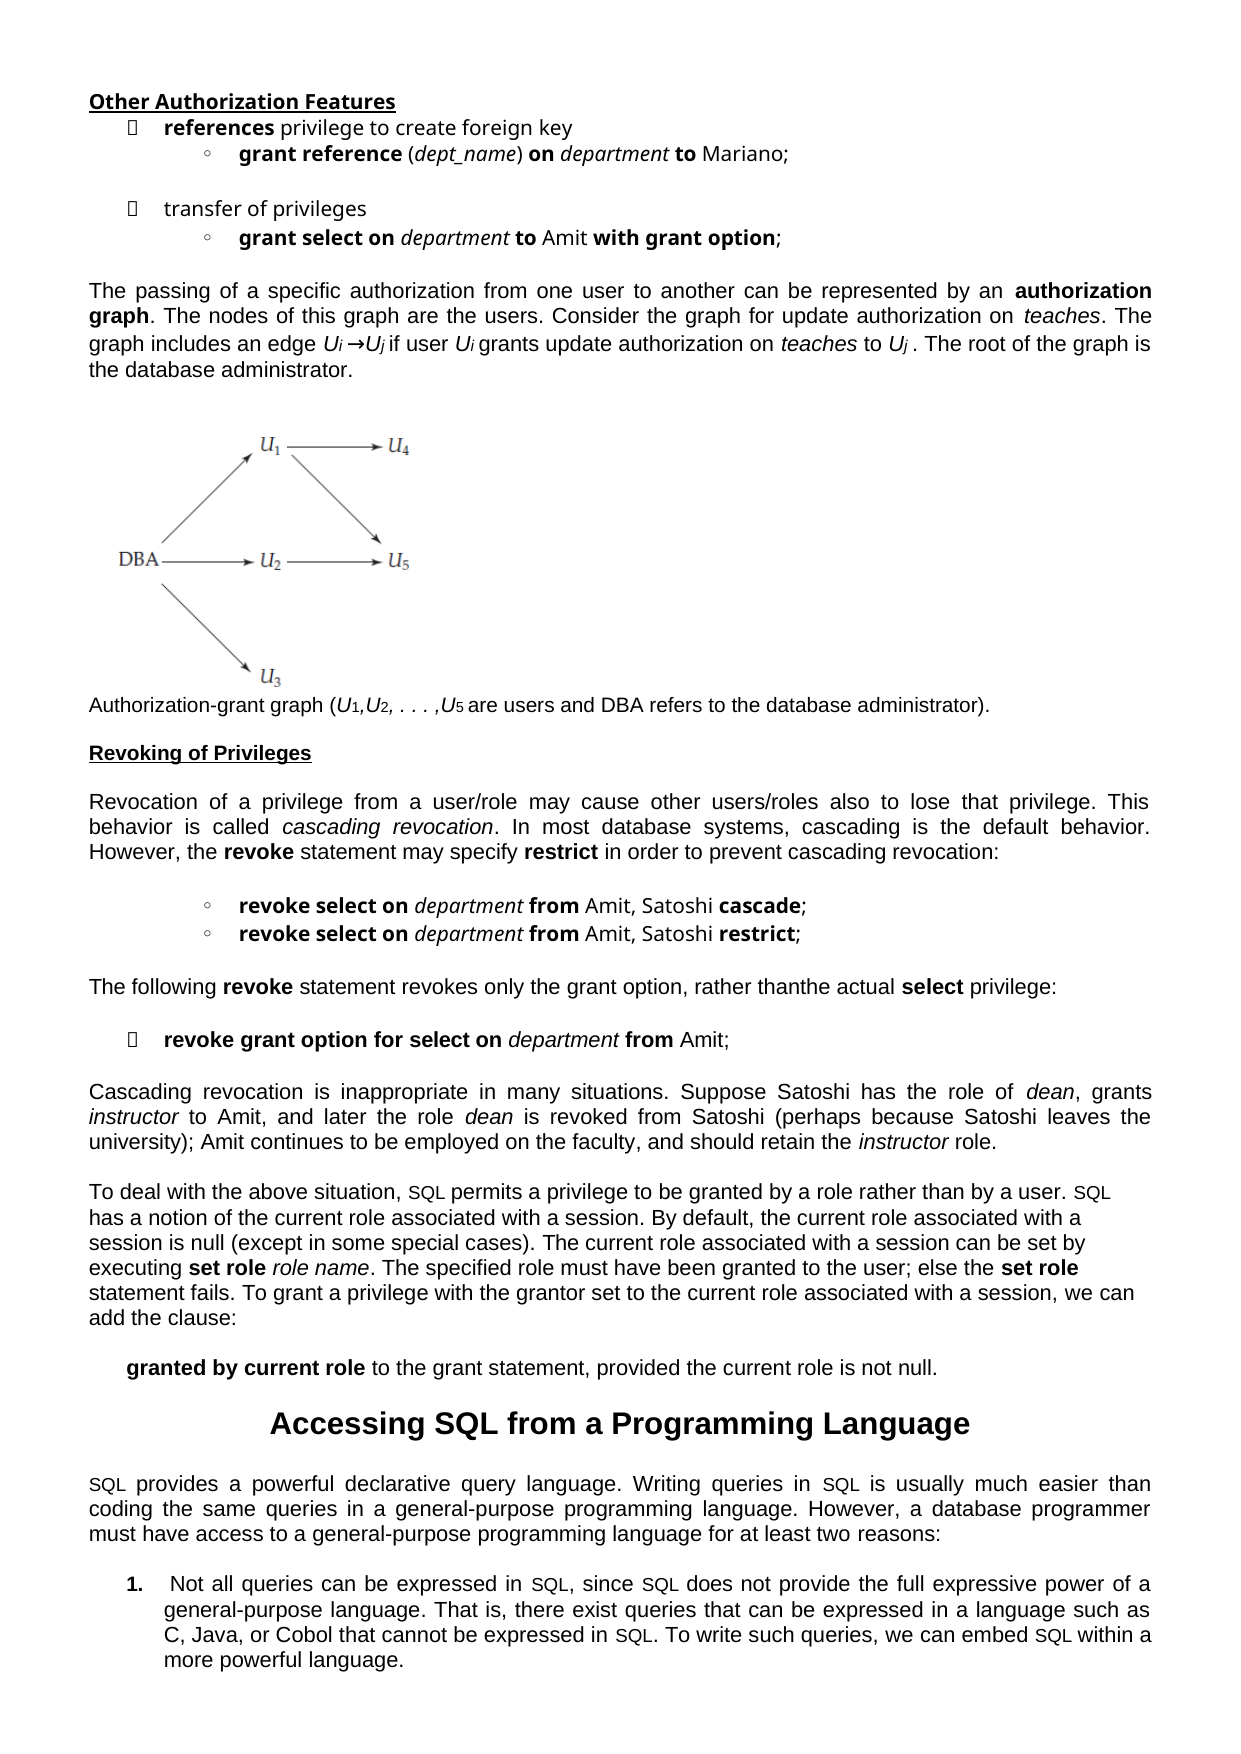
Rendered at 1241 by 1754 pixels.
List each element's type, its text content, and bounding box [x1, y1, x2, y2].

text  revoke grant option for select on department from Amit; [126, 1025, 1192, 1053]
text granted by current role to the grant statement, provided the current role is not null. [126, 1355, 1192, 1380]
list revoke select on department from Amit, Satoshi cascade; [201, 891, 1192, 919]
picture [118, 437, 410, 687]
list grant reference (dept_name) on department to Mariano; [201, 141, 1192, 166]
list Not all queries can be expressed in SQL, since SQL does not provide the full expressive power of a general-purpose language. That is, there exist queries that can be expressed in a language such as C, Java, or Cobol that cannot be expressed in SQL. To write such queries, we can embed SQL within a more powerful language. [126, 1571, 1152, 1672]
text SQL provides a powerful declarative query language. Writing queries in SQL is usually much easier than coding the same queries in a general-purpose programming language. However, a database programmer must have access to a general-purpose programming language for at least two reasons: [88, 1471, 1152, 1546]
text  transfer of privileges [126, 194, 1192, 223]
list revoke select on department from Amit, Satoshi restrict; [201, 919, 1192, 948]
text Authorization-grant graph (U1,U2, . . . ,U5 are users and DBA refers to the database administrator). [88, 439, 1192, 716]
text To deal with the above situation, SQL permits a privilege to be granted by a role rather than by a user. SQL has a notion of the current role associated with a session. By default, the current role associated with a session is null (except in some special cases). The current role associated with a session can be set by executing set role role name. The specified role must have been granted to the user; else the set role statement fails. To grant a privilege with the grantor set to the current role associated with a session, we can add the clause: [88, 1179, 1138, 1330]
text  references privilege to create foreign key [126, 116, 1192, 141]
text Revocation of a privilege from a user/role may cause other users/roles also to lose that privilege. This behavior is called cascading revocation. In most database systems, cascading is the default behavior. However, the revoke statement may specify restrict in order to prevent cascading revocation: [88, 790, 1152, 864]
subtitle Accessing SQL from a Programming Language [117, 1405, 1124, 1441]
list grant select on department to Amit with grant option; [201, 223, 1192, 251]
text Other Authorization Features [88, 87, 1192, 116]
text The passing of a specific authorization from one user to another can be represented by an authorization graph. The nodes of this graph are the users. Consider the graph for update authorization on teaches. The graph includes an edge Ui →Uj if user Ui grants update authorization on teaches to Uj . The root of the graph is the database administrator. [88, 279, 1152, 382]
text Cascading revocation is inappropriate in many situations. Suppose Satoshi has the role of dean, grants instructor to Amit, and later the role dean is revoked from Satoshi (perhaps because Satoshi leaves the university); Amit continues to be employed on the faculty, and should retain the instructor role. [88, 1079, 1152, 1154]
text The following revoke statement revokes only the grant option, rather thanthe actual select privilege: [88, 974, 1192, 999]
text Revoking of Privileges [88, 741, 1192, 764]
